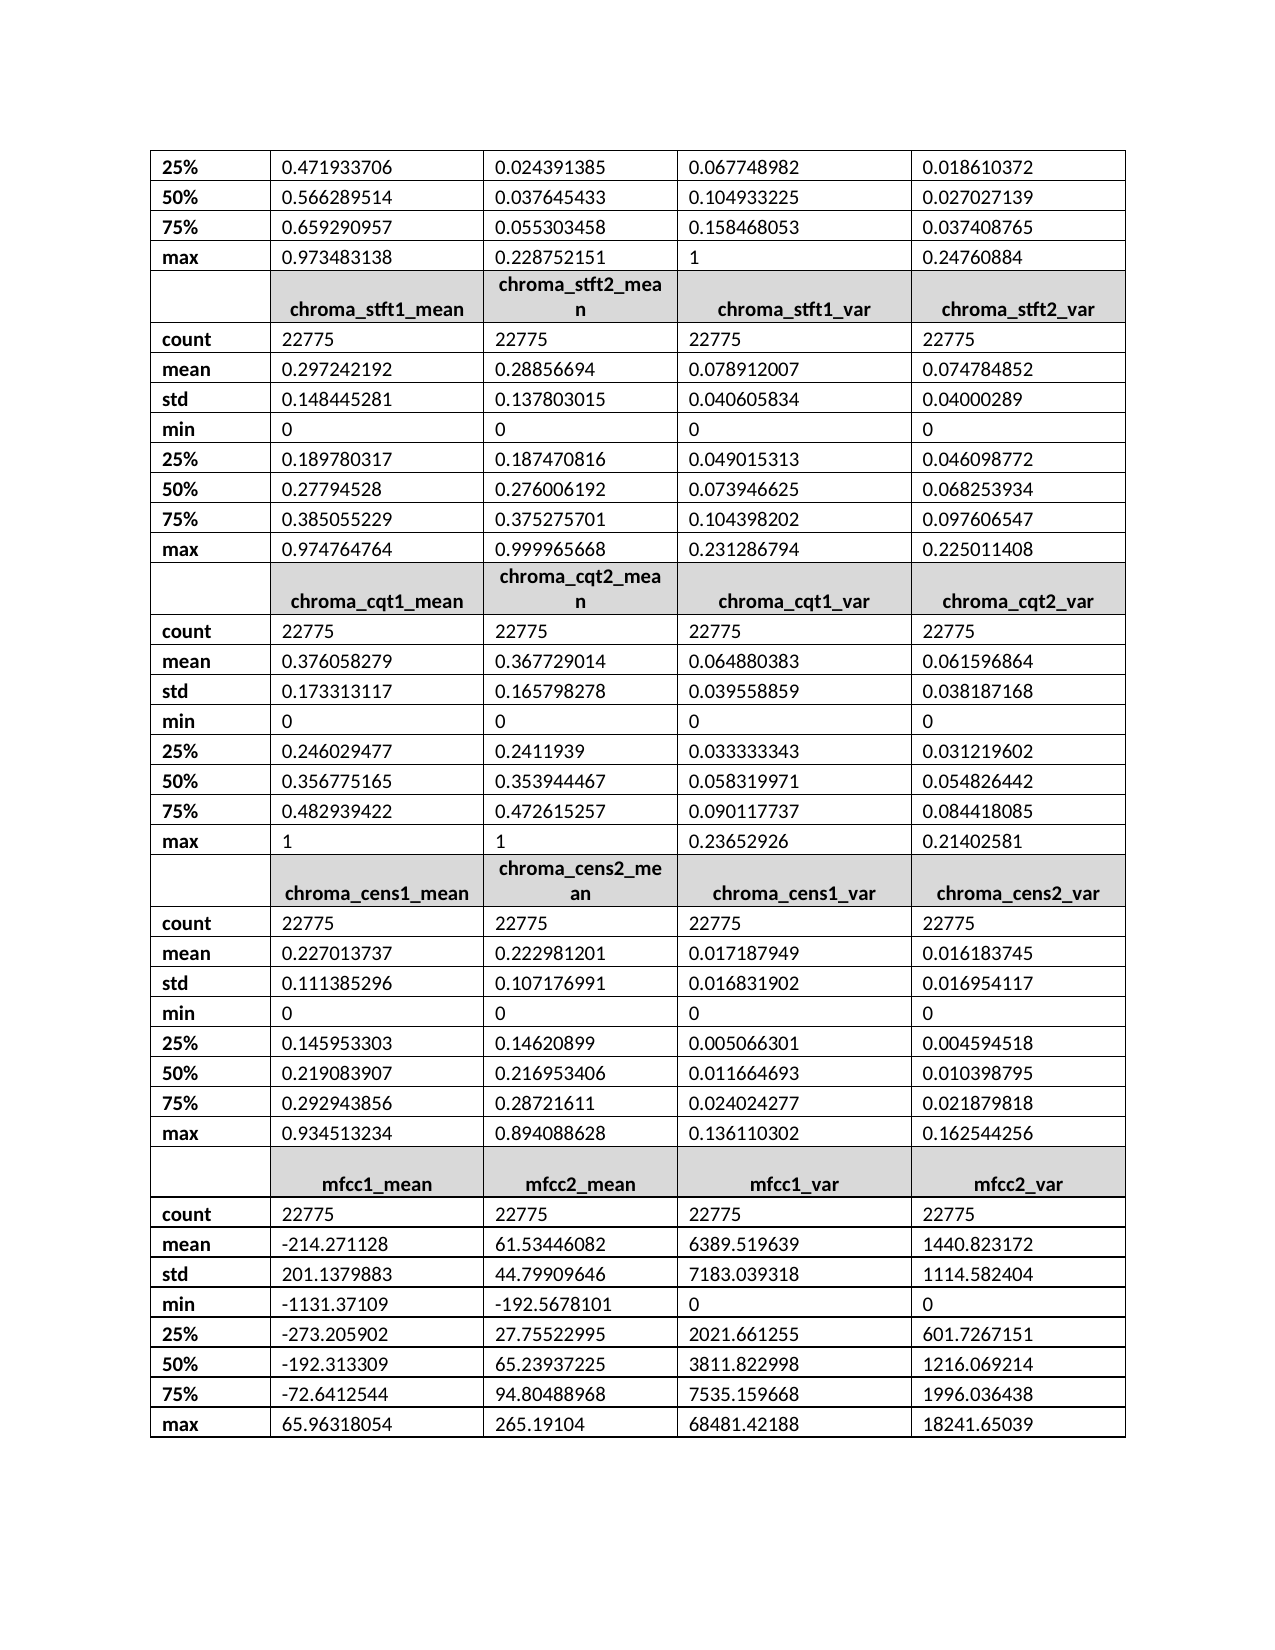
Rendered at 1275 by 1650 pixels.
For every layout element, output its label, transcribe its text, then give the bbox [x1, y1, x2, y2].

table_cell mean [151, 353, 270, 382]
table_cell count [151, 323, 270, 352]
table_cell 0.104933225 [678, 181, 911, 210]
table_cell 0.14620899 [484, 1027, 677, 1056]
table_cell max [151, 241, 270, 270]
table_cell max [151, 825, 270, 854]
table_cell 0.145953303 [271, 1027, 483, 1056]
table_cell 75% [151, 211, 270, 240]
table_cell -1131.37109 [271, 1288, 483, 1316]
table_cell 50% [151, 1348, 270, 1376]
table_cell 601.7267151 [912, 1318, 1125, 1346]
table_cell 94.80488968 [484, 1378, 677, 1406]
table_cell 22775 [484, 1198, 677, 1226]
table_cell mfcc2_var [912, 1147, 1125, 1196]
table_cell 0.090117737 [678, 795, 911, 824]
table_cell 50% [151, 1057, 270, 1086]
table_cell 18241.65039 [912, 1408, 1125, 1436]
table_cell std [151, 1258, 270, 1286]
table_cell mean [151, 937, 270, 966]
table_cell 75% [151, 503, 270, 532]
table_cell 65.96318054 [271, 1408, 483, 1436]
table_cell 0.078912007 [678, 353, 911, 382]
table_cell 0.367729014 [484, 645, 677, 674]
table_cell 0.049015313 [678, 443, 911, 472]
table_cell 0.017187949 [678, 937, 911, 966]
table_cell [151, 563, 270, 614]
table_cell -72.6412544 [271, 1378, 483, 1406]
table_cell 0.148445281 [271, 383, 483, 412]
table_cell 0.228752151 [484, 241, 677, 270]
table_cell 0.21402581 [912, 825, 1125, 854]
table_cell 22775 [678, 907, 911, 936]
table_cell [151, 271, 270, 322]
table_cell 22775 [912, 1198, 1125, 1226]
table_cell 0 [678, 705, 911, 734]
table_cell 0.471933706 [271, 151, 483, 180]
table_cell 6389.519639 [678, 1228, 911, 1256]
table_cell 0.216953406 [484, 1057, 677, 1086]
table_cell 22775 [484, 907, 677, 936]
table_cell mean [151, 645, 270, 674]
table_cell 0.276006192 [484, 473, 677, 502]
table_cell 0.016183745 [912, 937, 1125, 966]
table_cell mean [151, 1228, 270, 1256]
table_cell [151, 1147, 270, 1196]
table_cell 0.037645433 [484, 181, 677, 210]
table_cell 22775 [912, 615, 1125, 644]
table_cell [151, 855, 270, 906]
table_cell 1216.069214 [912, 1348, 1125, 1376]
table_cell max [151, 1408, 270, 1436]
table_cell count [151, 907, 270, 936]
table_cell 1 [484, 825, 677, 854]
table_cell 0.016831902 [678, 967, 911, 996]
table_cell 0.2411939 [484, 735, 677, 764]
table_cell 0 [912, 413, 1125, 442]
table_cell 0.031219602 [912, 735, 1125, 764]
table_cell 0.055303458 [484, 211, 677, 240]
table_cell 75% [151, 1378, 270, 1406]
table_cell 7535.159668 [678, 1378, 911, 1406]
table_cell 0.23652926 [678, 825, 911, 854]
table_cell 0.162544256 [912, 1117, 1125, 1146]
table_cell std [151, 675, 270, 704]
table_cell 50% [151, 765, 270, 794]
table_cell -192.5678101 [484, 1288, 677, 1316]
table_cell 0.24760884 [912, 241, 1125, 270]
table_cell 0.472615257 [484, 795, 677, 824]
table_cell 25% [151, 1027, 270, 1056]
table_cell -214.271128 [271, 1228, 483, 1256]
table_cell 0.934513234 [271, 1117, 483, 1146]
table_cell chroma_stft2_mean [484, 271, 677, 322]
table_cell 0.024391385 [484, 151, 677, 180]
table_cell 0 [484, 997, 677, 1026]
table_cell 0 [484, 413, 677, 442]
table_cell 0.189780317 [271, 443, 483, 472]
table_cell 0.222981201 [484, 937, 677, 966]
table_cell 0.111385296 [271, 967, 483, 996]
table_cell 75% [151, 795, 270, 824]
table_cell 22775 [912, 323, 1125, 352]
table_cell 0.024024277 [678, 1087, 911, 1116]
table_cell 65.23937225 [484, 1348, 677, 1376]
table_cell 0.016954117 [912, 967, 1125, 996]
table_cell chroma_cqt2_mean [484, 563, 677, 614]
table_cell 0.011664693 [678, 1057, 911, 1086]
table_cell 25% [151, 1318, 270, 1346]
table_cell 0 [678, 1288, 911, 1316]
table_cell 2021.661255 [678, 1318, 911, 1346]
table_cell 22775 [678, 323, 911, 352]
table_cell max [151, 1117, 270, 1146]
table_cell 22775 [912, 907, 1125, 936]
table_cell 0 [912, 997, 1125, 1026]
table_cell 0.659290957 [271, 211, 483, 240]
table_cell 0.375275701 [484, 503, 677, 532]
table_cell 1440.823172 [912, 1228, 1125, 1256]
table_cell 0.064880383 [678, 645, 911, 674]
table_cell 0.004594518 [912, 1027, 1125, 1056]
table_cell 265.19104 [484, 1408, 677, 1436]
table_cell 61.53446082 [484, 1228, 677, 1256]
table_cell std [151, 967, 270, 996]
table_cell 7183.039318 [678, 1258, 911, 1286]
table_cell chroma_cqt1_var [678, 563, 911, 614]
table_cell 0.046098772 [912, 443, 1125, 472]
table_cell 0.28856694 [484, 353, 677, 382]
table_cell chroma_stft1_var [678, 271, 911, 322]
table_cell 0.894088628 [484, 1117, 677, 1146]
table_cell 0.246029477 [271, 735, 483, 764]
table_cell 0.073946625 [678, 473, 911, 502]
table_cell 0.27794528 [271, 473, 483, 502]
table_cell 0.28721611 [484, 1087, 677, 1116]
table_cell 0.038187168 [912, 675, 1125, 704]
table_cell mfcc1_var [678, 1147, 911, 1196]
table_cell 68481.42188 [678, 1408, 911, 1436]
table_cell 1996.036438 [912, 1378, 1125, 1406]
table_cell 0.231286794 [678, 533, 911, 562]
table_cell 0 [484, 705, 677, 734]
table_cell chroma_stft2_var [912, 271, 1125, 322]
table_cell 0.158468053 [678, 211, 911, 240]
table_cell 0.027027139 [912, 181, 1125, 210]
table_cell 0.173313117 [271, 675, 483, 704]
table_cell 25% [151, 443, 270, 472]
table_cell 22775 [484, 615, 677, 644]
table_cell 22775 [271, 907, 483, 936]
table_cell 0.137803015 [484, 383, 677, 412]
table_cell 50% [151, 181, 270, 210]
table_cell 0.376058279 [271, 645, 483, 674]
table_cell 0.999965668 [484, 533, 677, 562]
table_cell 0.033333343 [678, 735, 911, 764]
table_cell 0.297242192 [271, 353, 483, 382]
table_cell chroma_cens2_mean [484, 855, 677, 906]
table_cell 0.039558859 [678, 675, 911, 704]
table_cell min [151, 1288, 270, 1316]
table_cell 0.021879818 [912, 1087, 1125, 1116]
table_cell chroma_cens1_var [678, 855, 911, 906]
table_cell 0.104398202 [678, 503, 911, 532]
table_cell 1 [678, 241, 911, 270]
table_cell 201.1379883 [271, 1258, 483, 1286]
table_cell 1114.582404 [912, 1258, 1125, 1286]
table_cell 0 [678, 413, 911, 442]
table_cell 0.227013737 [271, 937, 483, 966]
table_cell 0.068253934 [912, 473, 1125, 502]
table_cell 0.010398795 [912, 1057, 1125, 1086]
table_cell 0.974764764 [271, 533, 483, 562]
table_cell 0.353944467 [484, 765, 677, 794]
table_cell 0.187470816 [484, 443, 677, 472]
table_cell 22775 [484, 323, 677, 352]
table_cell mfcc2_mean [484, 1147, 677, 1196]
table_cell max [151, 533, 270, 562]
table_cell min [151, 997, 270, 1026]
table_cell 0.037408765 [912, 211, 1125, 240]
table_cell 0 [271, 705, 483, 734]
table_cell 0.084418085 [912, 795, 1125, 824]
table_cell mfcc1_mean [271, 1147, 483, 1196]
table_cell chroma_cqt1_mean [271, 563, 483, 614]
table_cell 22775 [271, 615, 483, 644]
table_cell 22775 [678, 615, 911, 644]
table_cell std [151, 383, 270, 412]
table_cell 0.292943856 [271, 1087, 483, 1116]
table_cell 0.097606547 [912, 503, 1125, 532]
table_cell 0.058319971 [678, 765, 911, 794]
table_cell 0 [271, 997, 483, 1026]
table_cell 0.973483138 [271, 241, 483, 270]
table_cell 0.107176991 [484, 967, 677, 996]
table_cell 0.005066301 [678, 1027, 911, 1056]
table_cell 0.219083907 [271, 1057, 483, 1086]
table_cell 75% [151, 1087, 270, 1116]
table_cell 0.165798278 [484, 675, 677, 704]
table_cell chroma_cens1_mean [271, 855, 483, 906]
table_cell 0.074784852 [912, 353, 1125, 382]
table_cell 0.225011408 [912, 533, 1125, 562]
table_cell chroma_stft1_mean [271, 271, 483, 322]
table_cell 0.356775165 [271, 765, 483, 794]
table_cell count [151, 1198, 270, 1226]
table_cell 0.067748982 [678, 151, 911, 180]
table_cell 1 [271, 825, 483, 854]
table_cell 0 [912, 1288, 1125, 1316]
table_cell 0.04000289 [912, 383, 1125, 412]
table_cell 50% [151, 473, 270, 502]
table_cell 0.385055229 [271, 503, 483, 532]
table_cell 22775 [678, 1198, 911, 1226]
table_cell 0 [678, 997, 911, 1026]
table_cell 22775 [271, 1198, 483, 1226]
table_cell 0.061596864 [912, 645, 1125, 674]
table_cell 0.482939422 [271, 795, 483, 824]
table_cell 25% [151, 151, 270, 180]
table_cell 0 [912, 705, 1125, 734]
table_cell 0.136110302 [678, 1117, 911, 1146]
table_cell 25% [151, 735, 270, 764]
table_cell 0.566289514 [271, 181, 483, 210]
table_cell 44.79909646 [484, 1258, 677, 1286]
table_cell 0.018610372 [912, 151, 1125, 180]
table_cell 0 [271, 413, 483, 442]
table_cell -192.313309 [271, 1348, 483, 1376]
table_cell 0.040605834 [678, 383, 911, 412]
table_cell chroma_cens2_var [912, 855, 1125, 906]
table_cell 3811.822998 [678, 1348, 911, 1376]
table_cell min [151, 413, 270, 442]
table_cell min [151, 705, 270, 734]
table_cell 27.75522995 [484, 1318, 677, 1346]
table_cell count [151, 615, 270, 644]
table_cell 22775 [271, 323, 483, 352]
table_cell 0.054826442 [912, 765, 1125, 794]
table_cell chroma_cqt2_var [912, 563, 1125, 614]
table_cell -273.205902 [271, 1318, 483, 1346]
